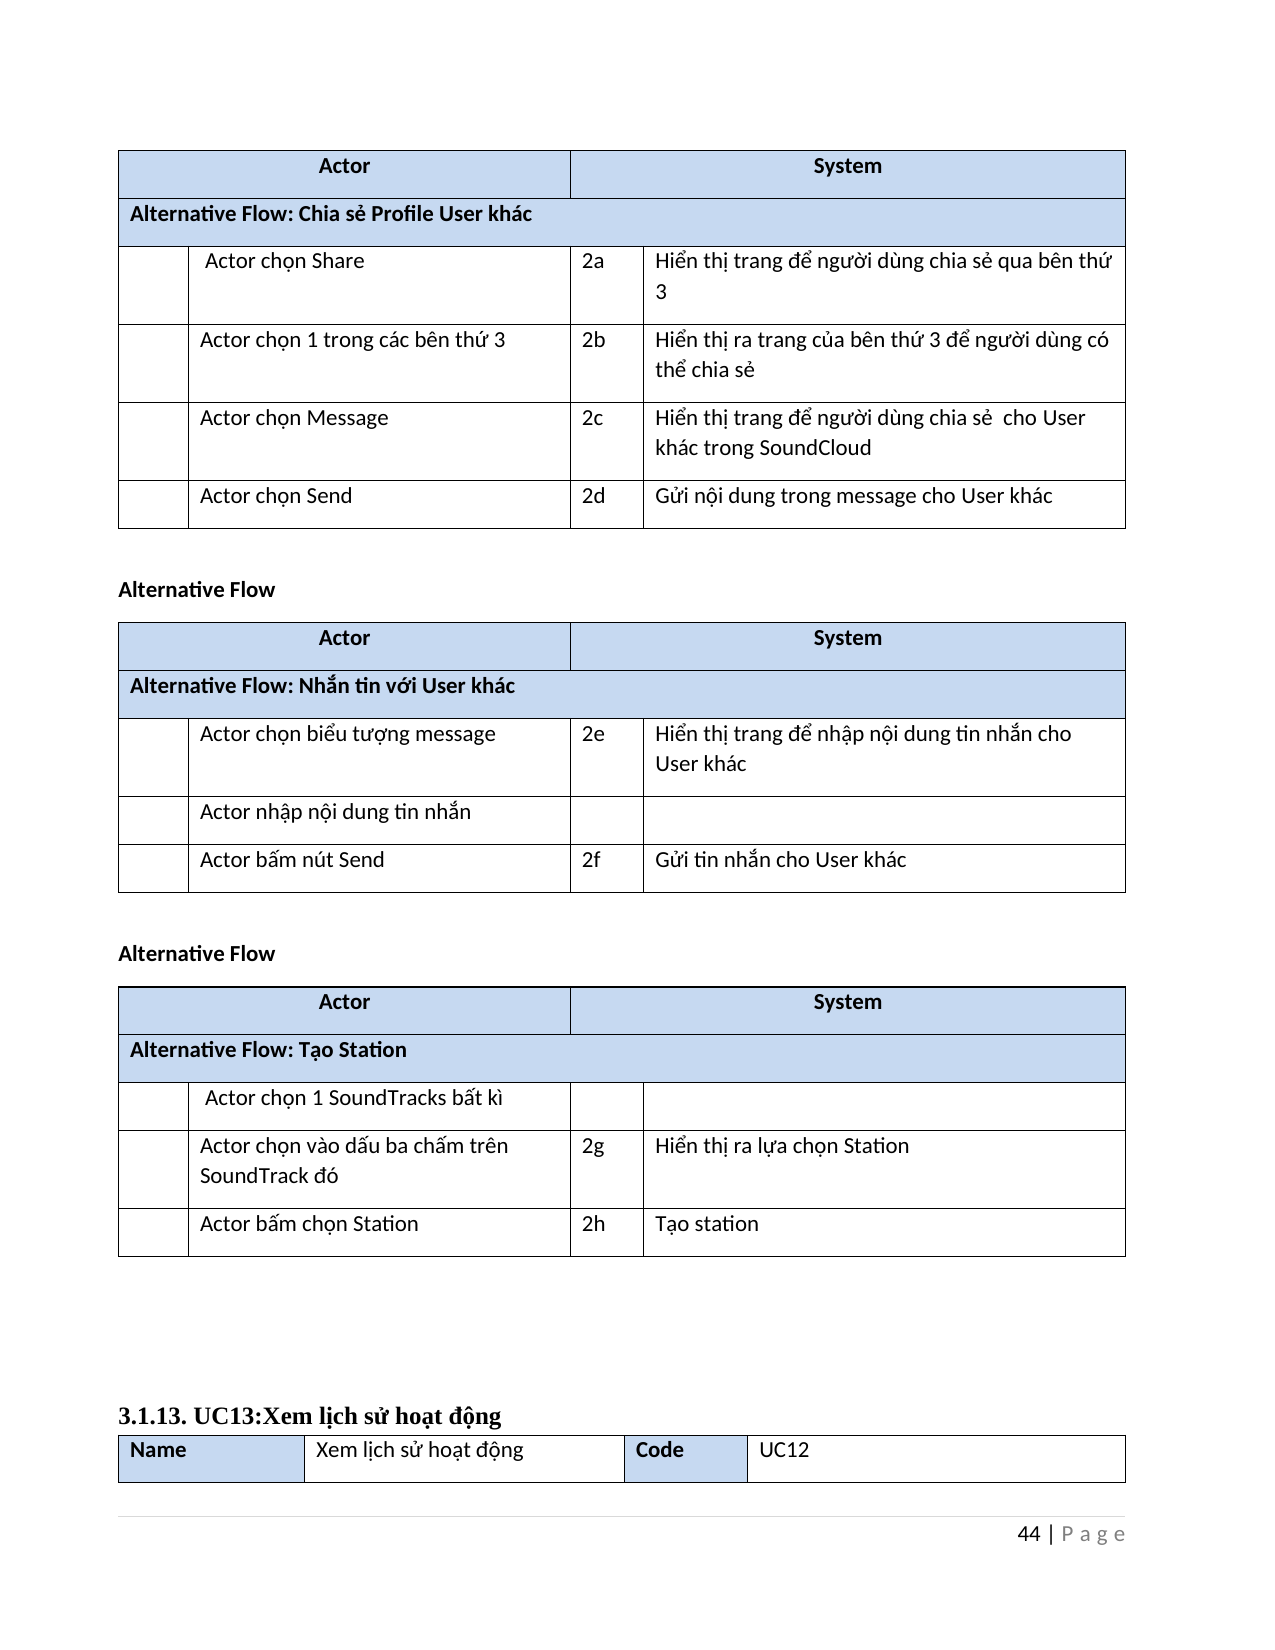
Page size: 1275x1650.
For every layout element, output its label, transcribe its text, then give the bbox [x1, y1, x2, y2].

table_cell 2f [571, 845, 643, 892]
table_header System [571, 623, 1125, 670]
table_cell Actor nhập nội dung tin nhắn [189, 797, 570, 844]
table_cell Hiển thị ra trang của bên thứ 3 để người dùng có thể chia sẻ [644, 325, 1125, 402]
table_cell [644, 1083, 1125, 1130]
table_cell Alternative Flow: Tạo Station [119, 1035, 1125, 1082]
table_cell Actor chọn biểu tượng message [189, 719, 570, 796]
table_cell [119, 247, 188, 324]
table_cell 2h [571, 1209, 643, 1256]
table_cell 2b [571, 325, 643, 402]
table_cell Gửi tin nhắn cho User khác [644, 845, 1125, 892]
table_cell Actor bấm chọn Station [189, 1209, 570, 1256]
table_cell 2c [571, 403, 643, 480]
table_cell Hiển thị trang để người dùng chia sẻ cho User khác trong SoundCloud [644, 403, 1125, 480]
table_cell [119, 481, 188, 527]
table_cell Hiển thị ra lựa chọn Station [644, 1131, 1125, 1208]
table_cell Alternative Flow: Nhắn tin với User khác [119, 671, 1125, 718]
table_header UC12 [748, 1436, 1125, 1482]
table_header Actor [119, 623, 570, 670]
table_cell [571, 1083, 643, 1130]
table_cell [119, 797, 188, 844]
table_cell [571, 797, 643, 844]
table_header System [571, 151, 1125, 198]
table_cell Alternative Flow: Chia sẻ Profile User khác [119, 199, 1125, 246]
table_cell 2d [571, 481, 643, 527]
table_cell Actor chọn 1 trong các bên thứ 3 [189, 325, 570, 402]
table_header Actor [119, 988, 570, 1034]
table_header Name [119, 1436, 304, 1482]
table_cell Hiển thị trang để người dùng chia sẻ qua bên thứ 3 [644, 247, 1125, 324]
table_cell Tạo station [644, 1209, 1125, 1256]
table_cell Actor chọn vào dấu ba chấm trên SoundTrack đó [189, 1131, 570, 1208]
table_cell [119, 719, 188, 796]
table_cell [119, 1083, 188, 1130]
table_cell Actor chọn Send [189, 481, 570, 527]
table_header Xem lịch sử hoạt động [305, 1436, 624, 1482]
table_cell [119, 325, 188, 402]
table_cell Hiển thị trang để nhập nội dung tin nhắn cho User khác [644, 719, 1125, 796]
table_cell [644, 797, 1125, 844]
table_cell [119, 403, 188, 480]
table_cell Actor chọn Share [189, 247, 570, 324]
table_cell 2e [571, 719, 643, 796]
text Alternative Flow [118, 939, 1125, 967]
table_header System [571, 988, 1125, 1034]
table_cell [119, 1131, 188, 1208]
table_cell [119, 845, 188, 892]
table_cell Actor chọn Message [189, 403, 570, 480]
text Alternative Flow [118, 575, 1125, 603]
table_cell Actor bấm nút Send [189, 845, 570, 892]
table_cell Gửi nội dung trong message cho User khác [644, 481, 1125, 527]
table_cell [119, 1209, 188, 1256]
table_cell Actor chọn 1 SoundTracks bất kì [189, 1083, 570, 1130]
table_header Code [625, 1436, 747, 1482]
text UC13:Xem lịch sử hoạt động [118, 1401, 1125, 1430]
table_cell 2a [571, 247, 643, 324]
table_header Actor [119, 151, 570, 198]
table_cell 2g [571, 1131, 643, 1208]
